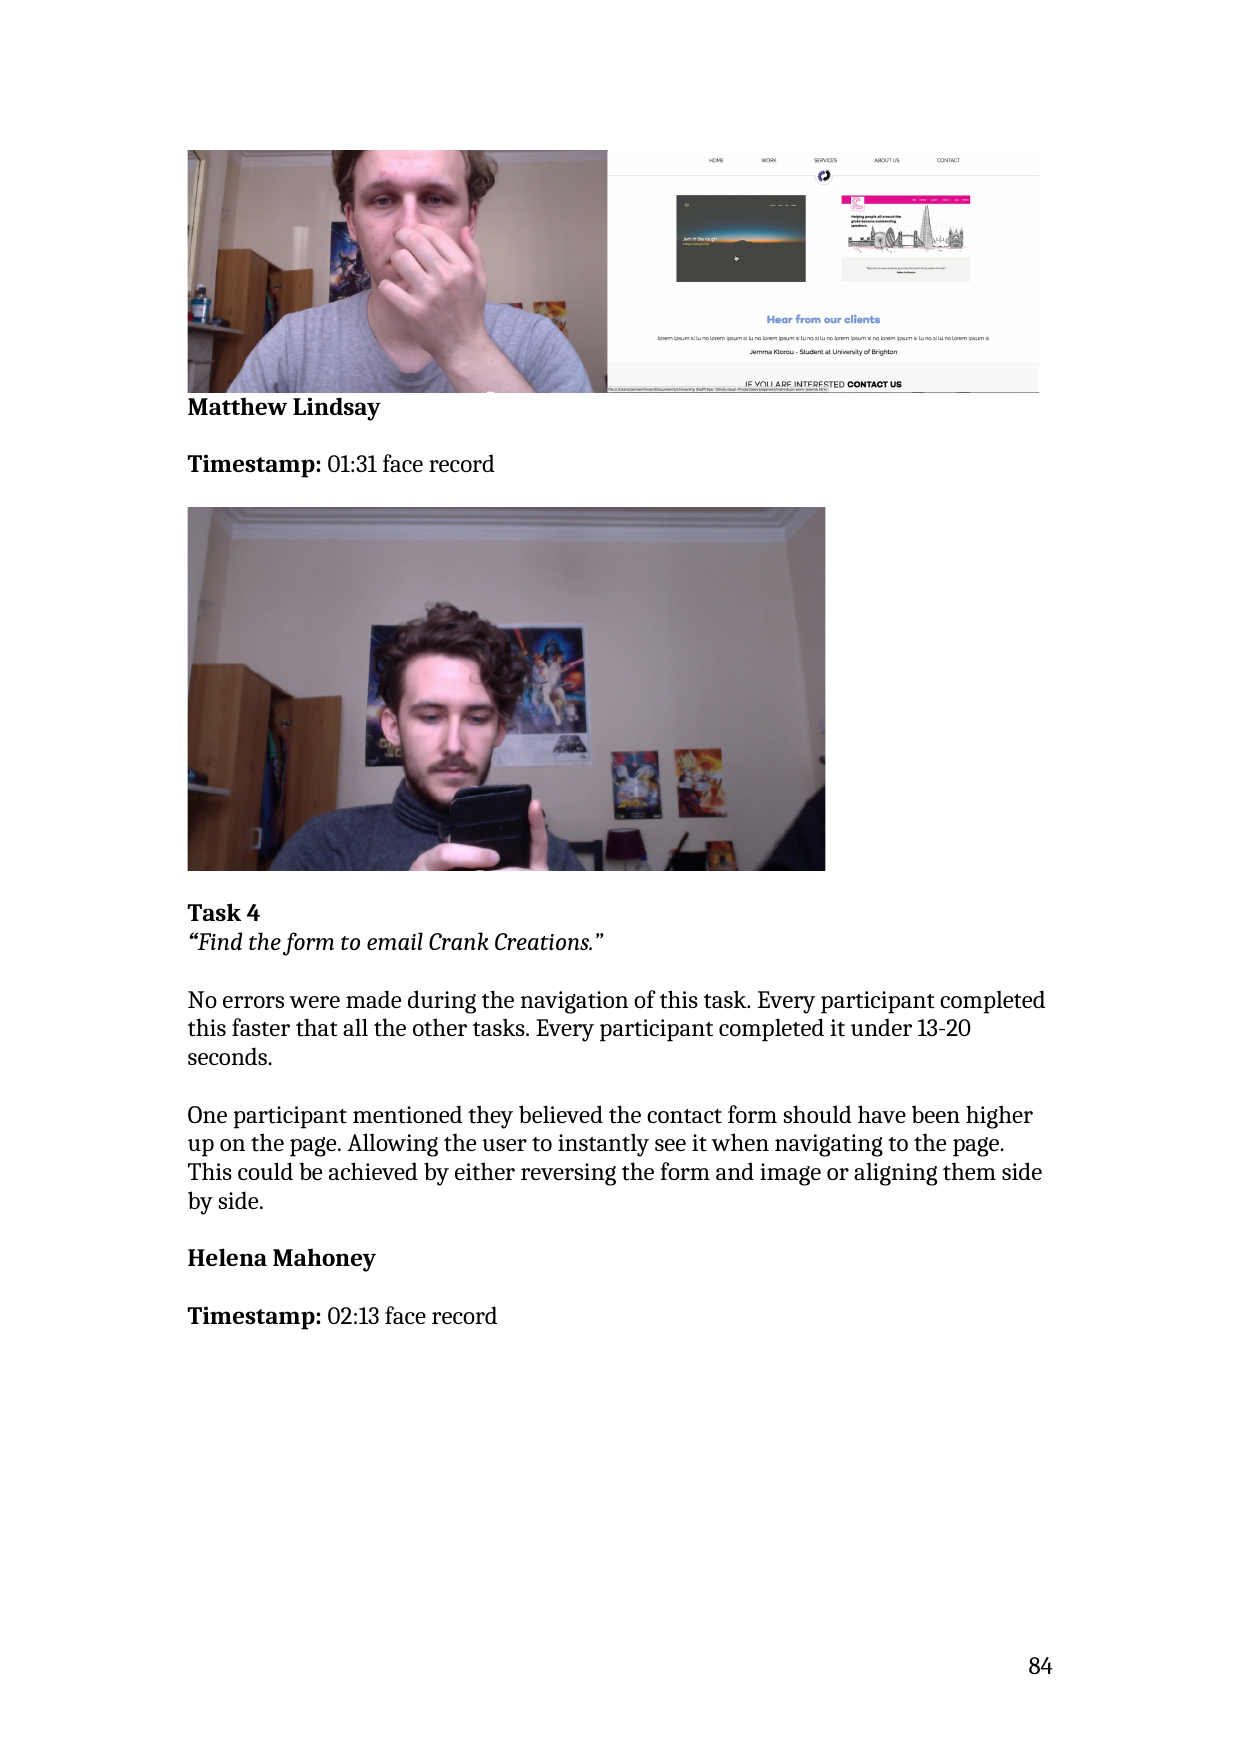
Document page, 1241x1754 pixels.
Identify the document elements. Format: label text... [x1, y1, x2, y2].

text “Find the form to email Crank Creations.” [187, 928, 1053, 957]
text Task 4 [187, 899, 1053, 928]
text Helena Mahoney [187, 1244, 1053, 1273]
text Matthew Lindsay [187, 392, 1053, 421]
picture [187, 150, 1040, 393]
text One participant mentioned they believed the contact form should have been higher up on the page. Allowing the user to instantly see it when navigating to the page. This could be achieved by either reversing the form and image or aligning them side by side. [187, 1101, 1053, 1216]
text No errors were made during the navigation of this task. Every participant completed this faster that all the other tasks. Every participant completed it under 13-20 seconds. [187, 986, 1053, 1072]
text Timestamp: 02:13 face record [187, 1302, 1053, 1331]
text Timestamp: 01:31 face record [187, 450, 1053, 479]
picture [187, 507, 826, 871]
